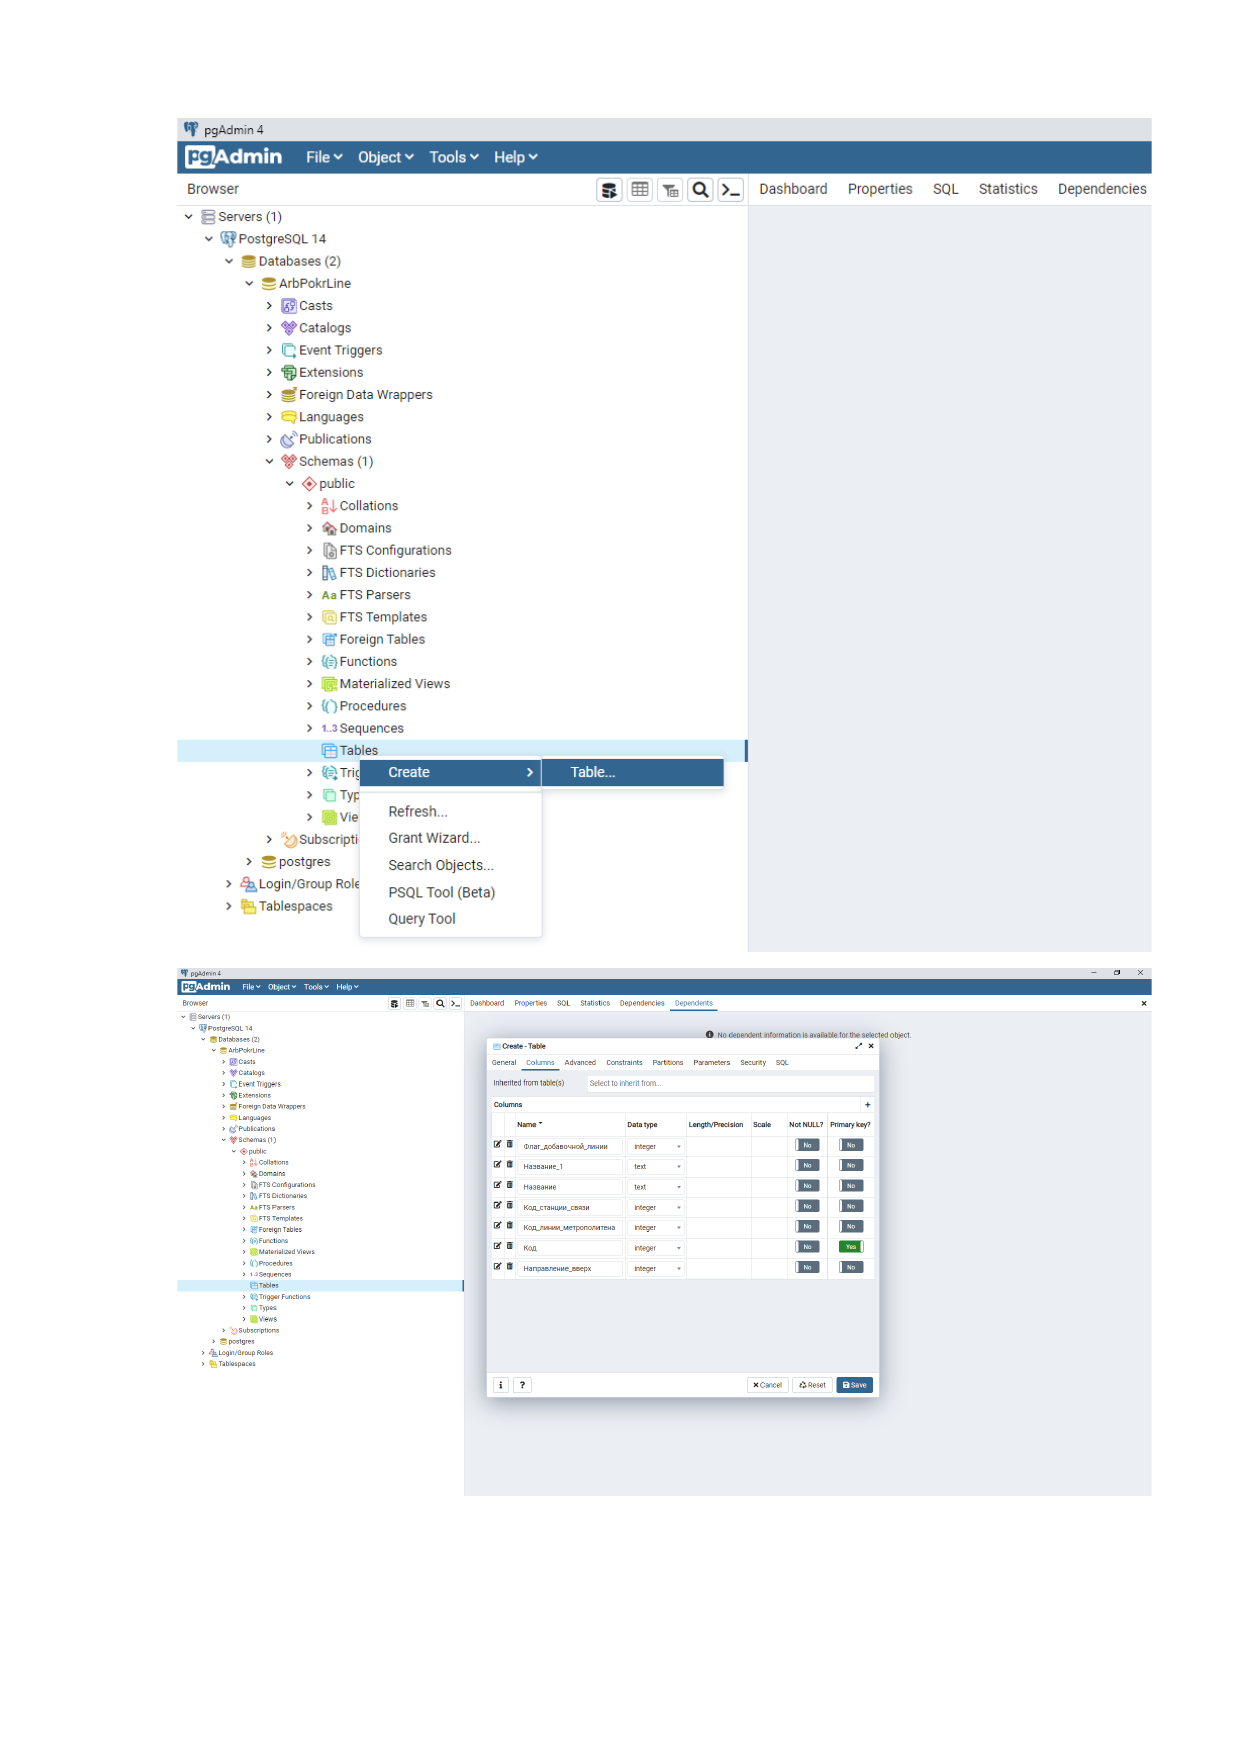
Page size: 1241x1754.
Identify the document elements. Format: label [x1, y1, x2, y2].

picture [177, 968, 1152, 1496]
picture [177, 118, 1152, 952]
